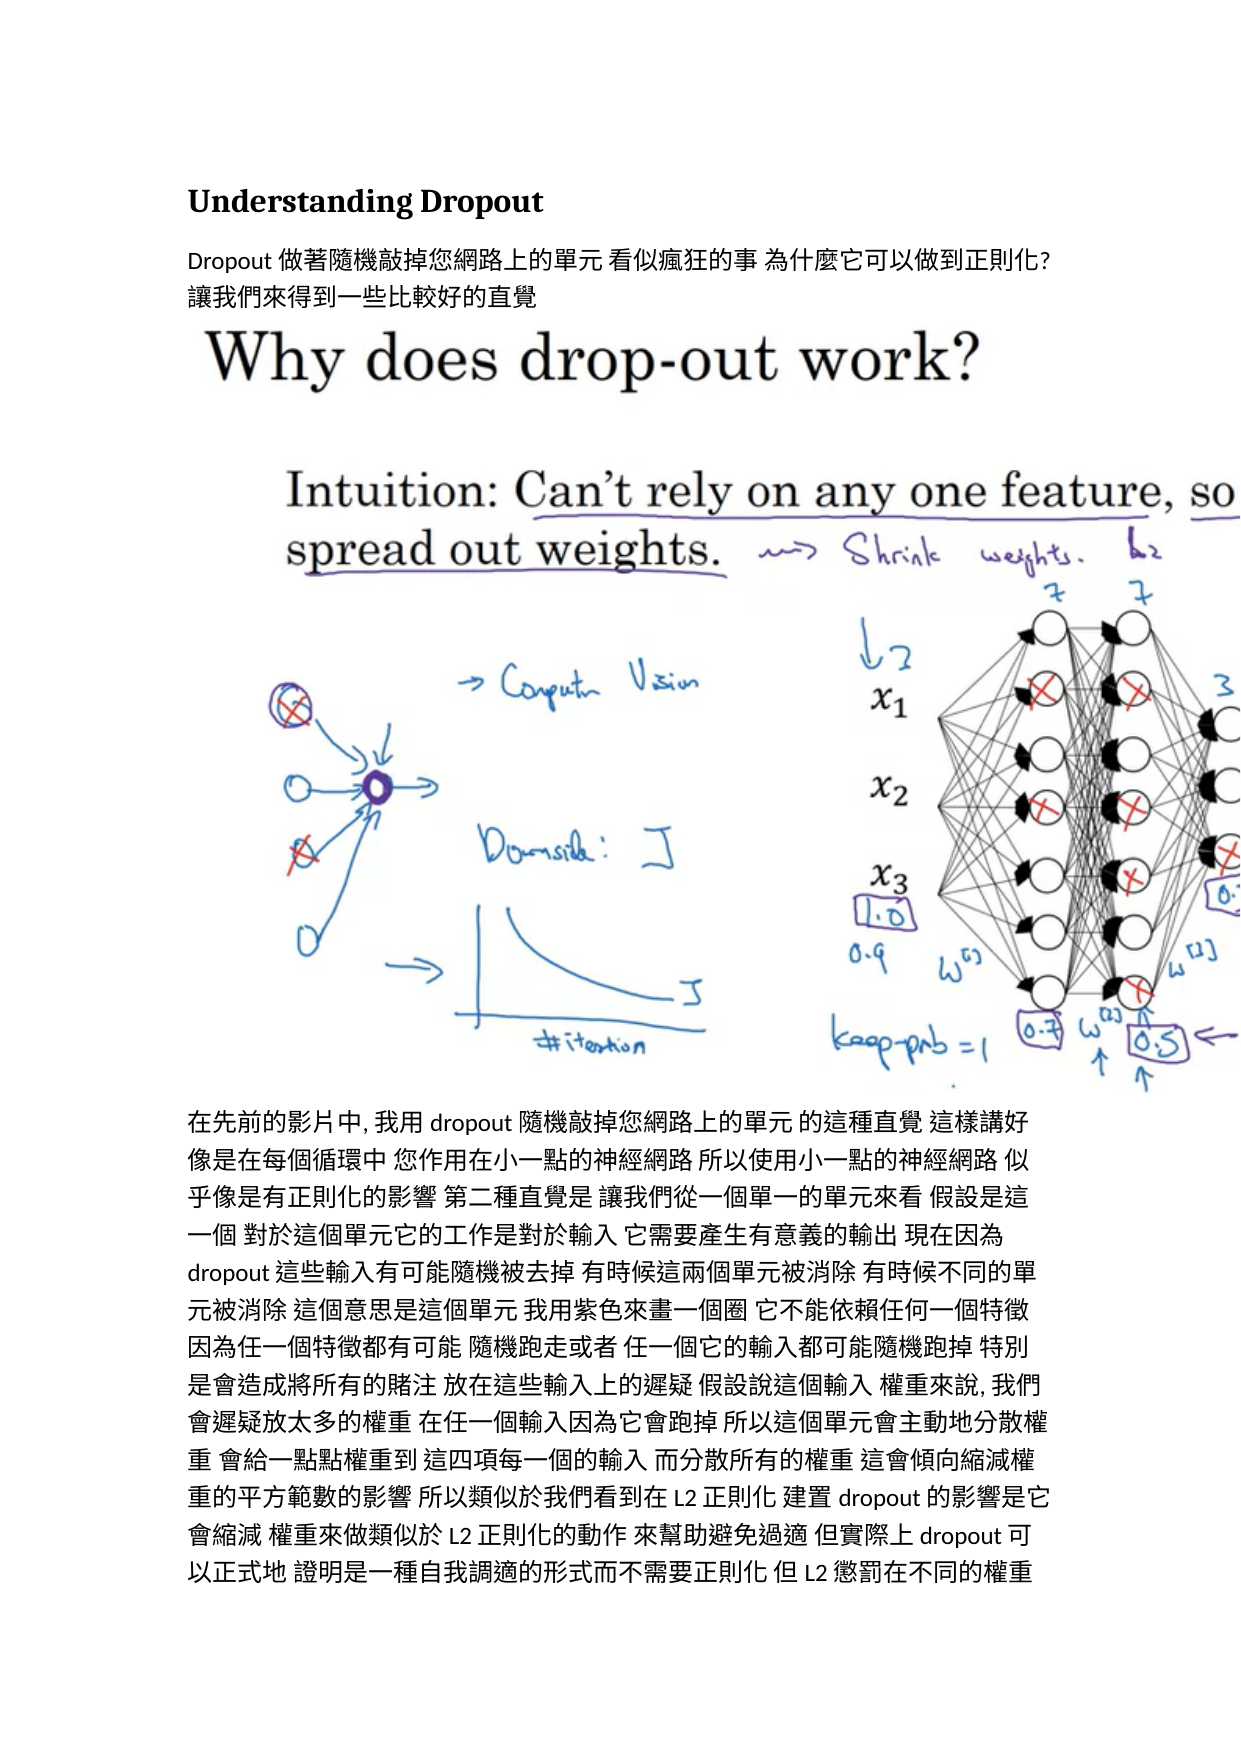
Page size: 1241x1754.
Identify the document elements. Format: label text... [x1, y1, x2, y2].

subtitle Understanding Dropout [187, 164, 1053, 239]
text Dropout 做著隨機敲掉您網路上的單元 看似瘋狂的事 為什麼它可以做到正則化? 讓我們來得到一些比較好的直覺 [187, 239, 1053, 314]
picture [187, 314, 1241, 1095]
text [187, 1102, 1053, 1589]
